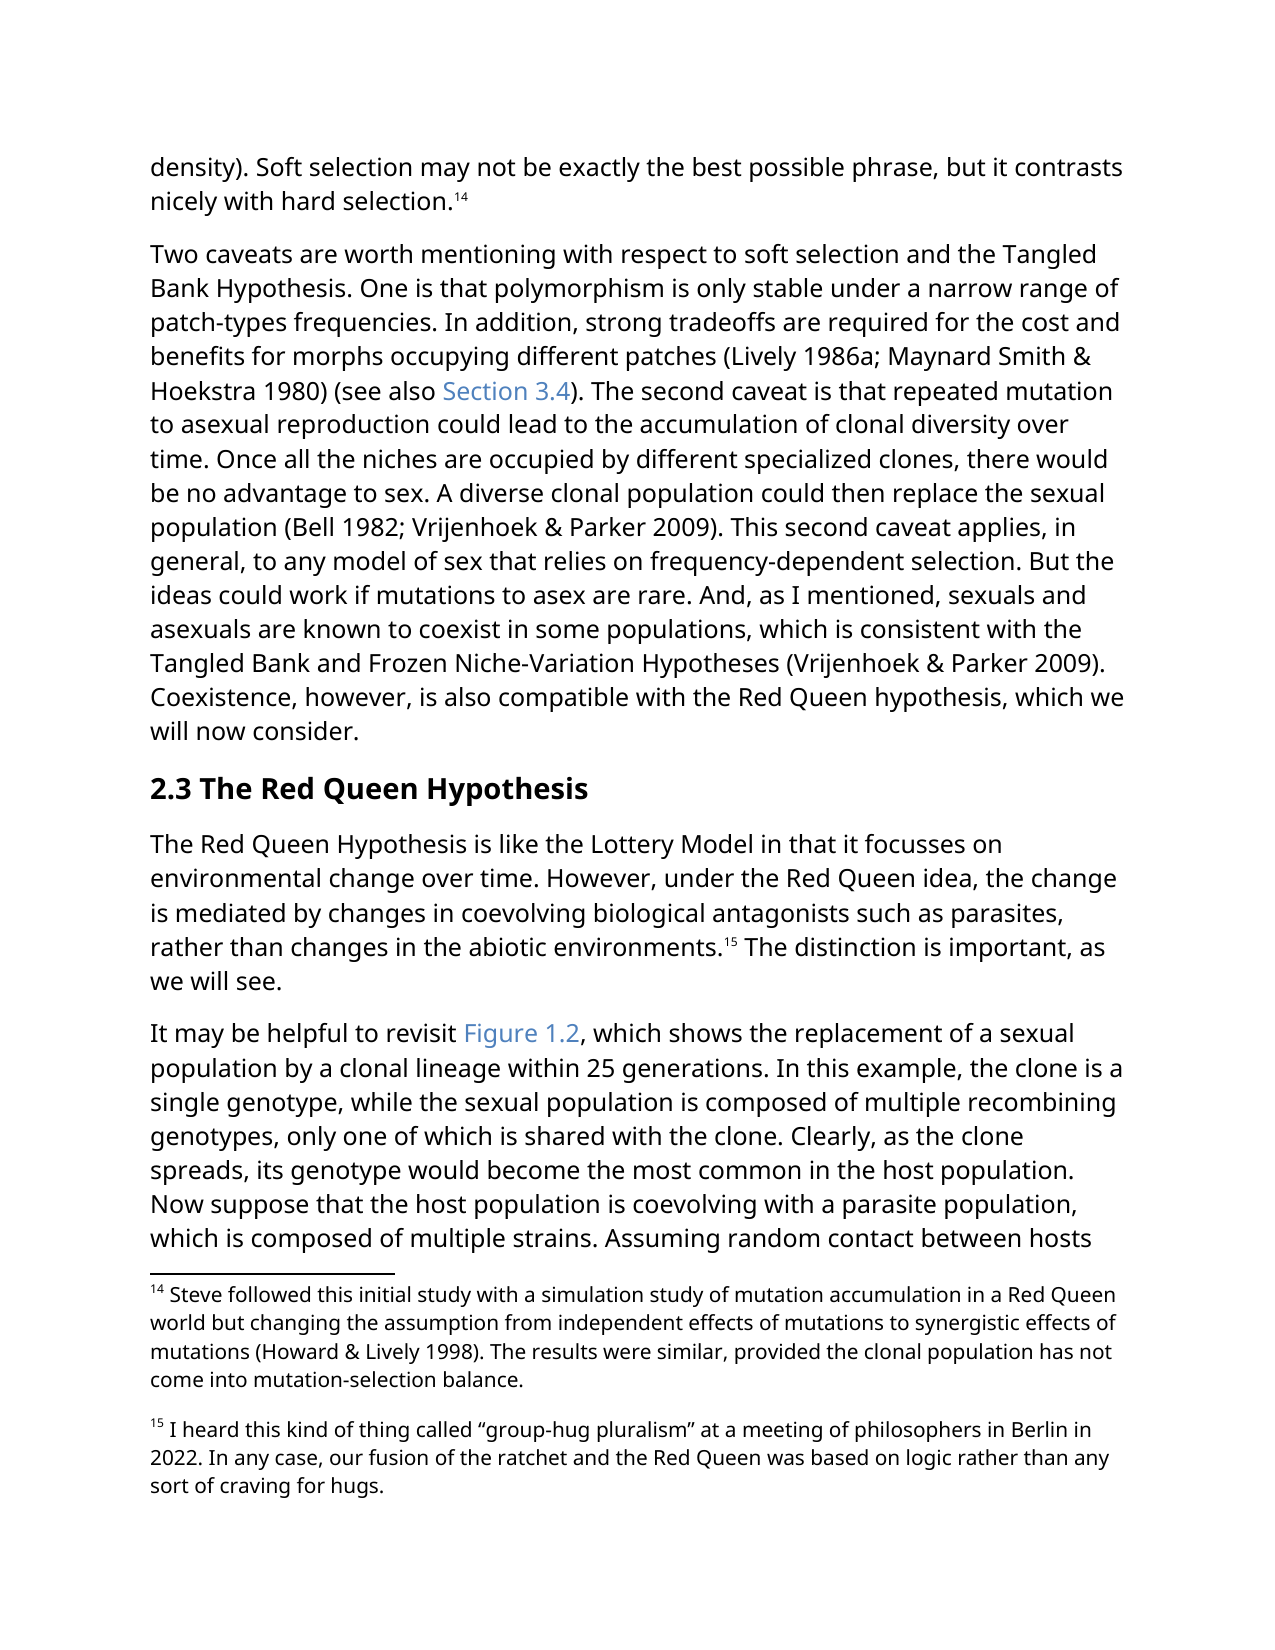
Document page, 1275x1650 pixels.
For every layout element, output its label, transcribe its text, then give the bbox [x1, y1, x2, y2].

subtitle 2.3 The Red Queen Hypothesis [150, 769, 1125, 808]
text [150, 1016, 1125, 1254]
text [150, 150, 1125, 218]
text Two caveats are worth mentioning with respect to soft selection and the Tangled Bank Hypothesis. One is that polymorphism is only stable under a narrow range of patch-types frequencies. In addition, strong tradeoffs are required for the cost and benefits for morphs occupying different patches (Lively 1986a; Maynard Smith & Hoekstra 1980) (see also Section 3.4). The second caveat is that repeated mutation to asexual reproduction could lead to the accumulation of clonal diversity over time. Once all the niches are occupied by different specialized clones, there would be no advantage to sex. A diverse clonal population could then replace the sexual population (Bell 1982; Vrijenhoek & Parker 2009). This second caveat applies, in general, to any model of sex that relies on frequency-dependent selection. But the ideas could work if mutations to asex are rare. And, as I mentioned, sexuals and asexuals are known to coexist in some populations, which is consistent with the Tangled Bank and Frozen Niche-Variation Hypotheses (Vrijenhoek & Parker 2009). Coexistence, however, is also compatible with the Red Queen hypothesis, which we will now consider. [150, 237, 1125, 748]
text The Red Queen Hypothesis is like the Lottery Model in that it focusses on environmental change over time. However, under the Red Queen idea, the change is mediated by changes in coevolving biological antagonists such as parasites, rather than changes in the abiotic environments. The distinction is important, as we will see. [150, 827, 1125, 997]
